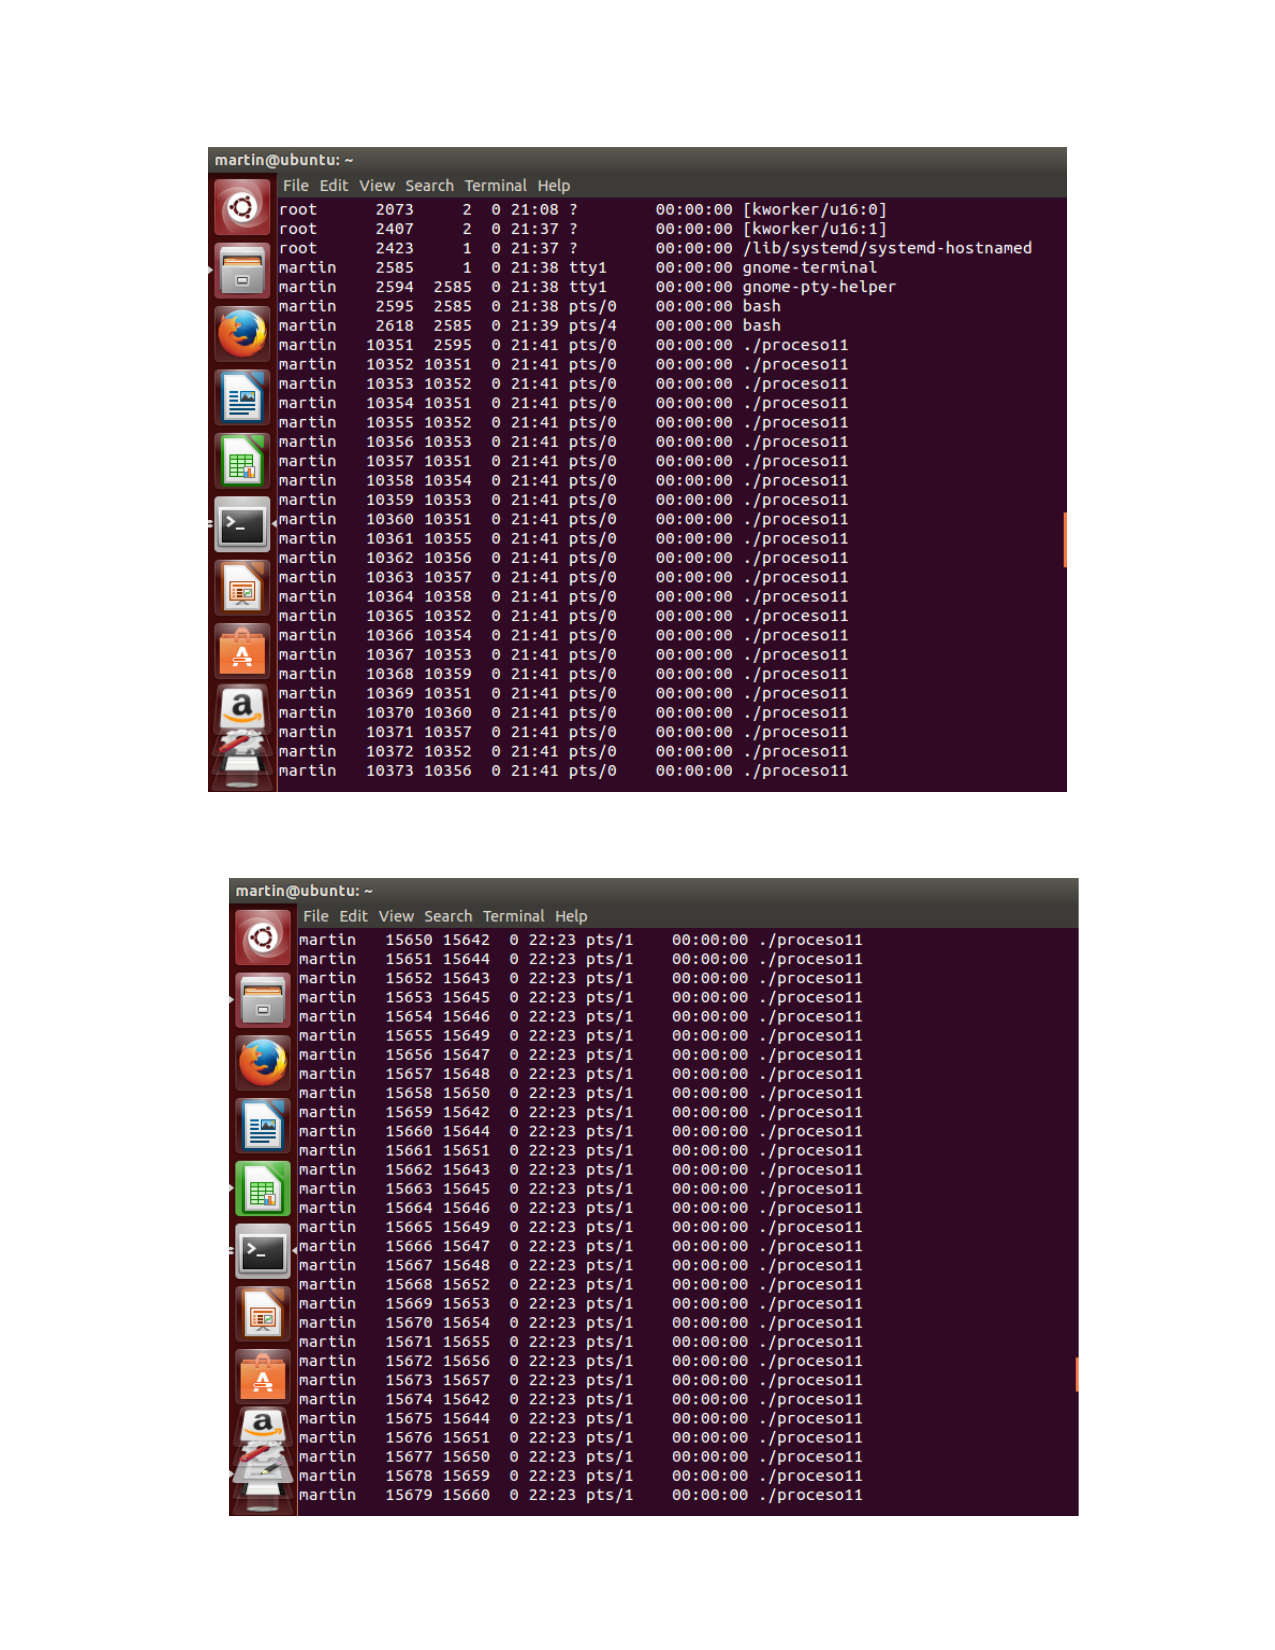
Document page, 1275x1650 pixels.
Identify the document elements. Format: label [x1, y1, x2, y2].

picture [208, 147, 1067, 792]
picture [229, 878, 1079, 1516]
